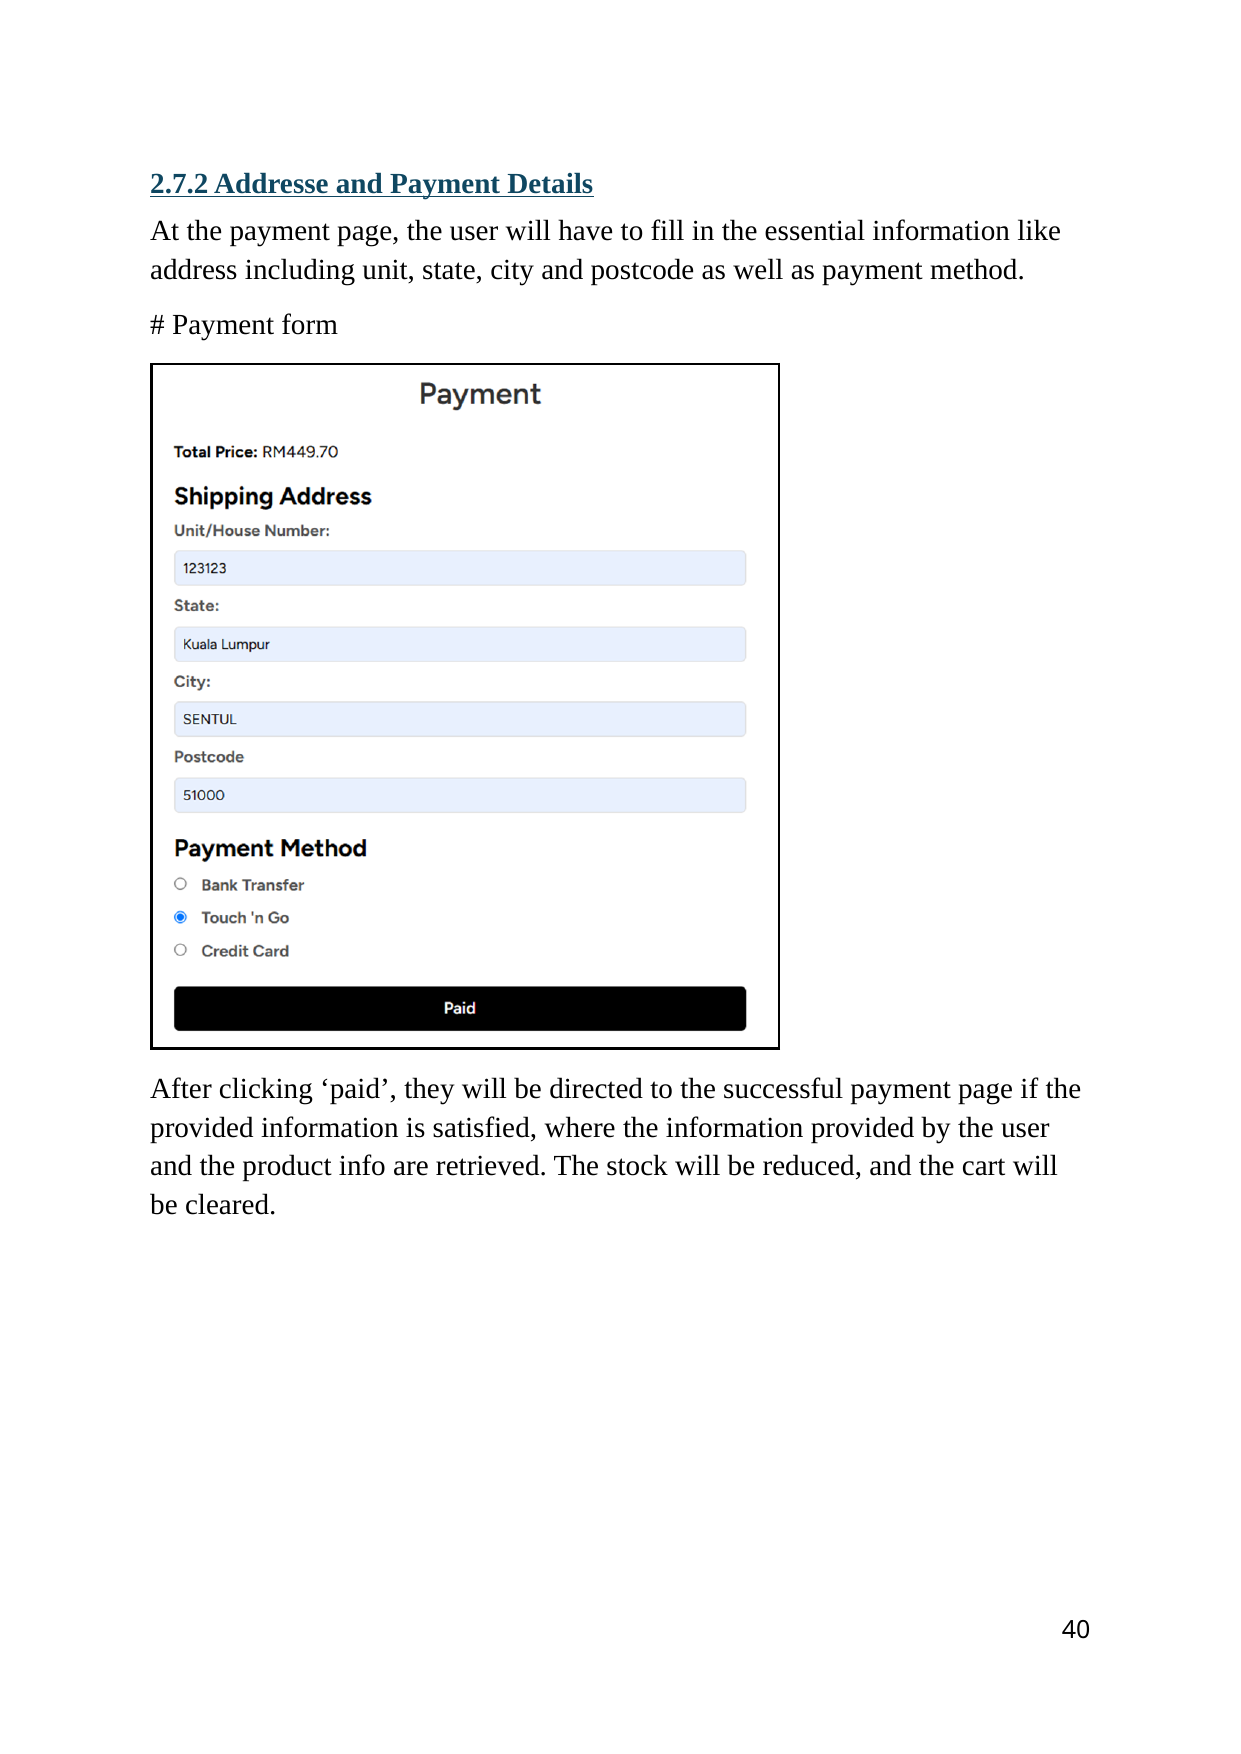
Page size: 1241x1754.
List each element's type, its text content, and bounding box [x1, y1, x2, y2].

subtitle 2.7.2 Addresse and Payment Details [150, 167, 1090, 200]
text # Payment form [150, 307, 1090, 341]
text At the payment page, the user will have to fill in the essential information like address including unit, state, city and postcode as well as payment method. [150, 213, 1090, 286]
text After clicking ‘paid’, they will be directed to the successful payment page if the provided information is satisfied, where the information provided by the user and the product info are retrieved. The stock will be reduced, and the cart will be cleared. [150, 1071, 1090, 1221]
picture [153, 365, 778, 1047]
